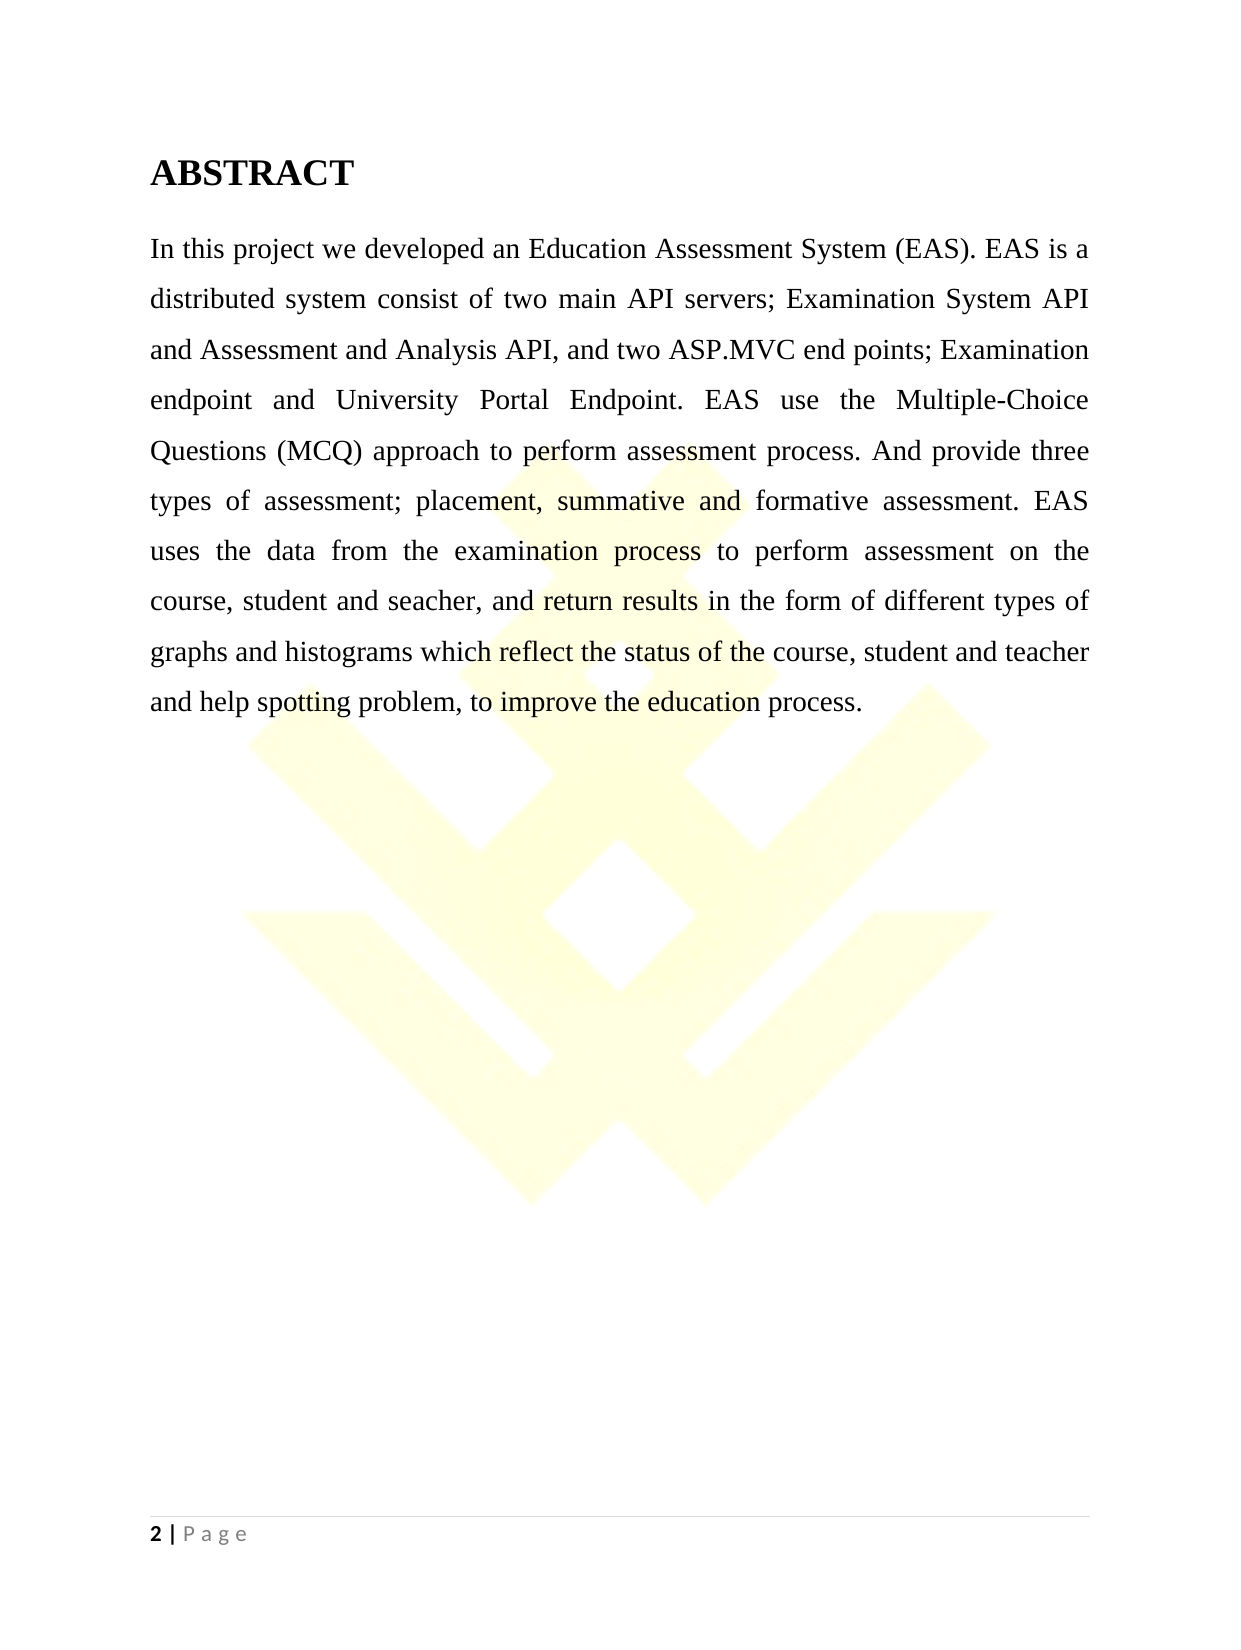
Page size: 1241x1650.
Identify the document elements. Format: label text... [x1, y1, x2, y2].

text ABSTRACT [150, 150, 1090, 193]
text In this project we developed an Education Assessment System (EAS). EAS is a distributed system consist of two main API servers; Examination System API and Assessment and Analysis API, and two ASP.MVC end points; Examination endpoint and University Portal Endpoint. EAS use the Multiple-Choice Questions (MCQ) approach to perform assessment process. And provide three types of assessment; placement, summative and formative assessment. EAS uses the data from the examination process to perform assessment on the course, student and seacher, and return results in the form of different types of graphs and histograms which reflect the status of the course, student and teacher and help spotting problem, to improve the education process. [150, 231, 1090, 718]
